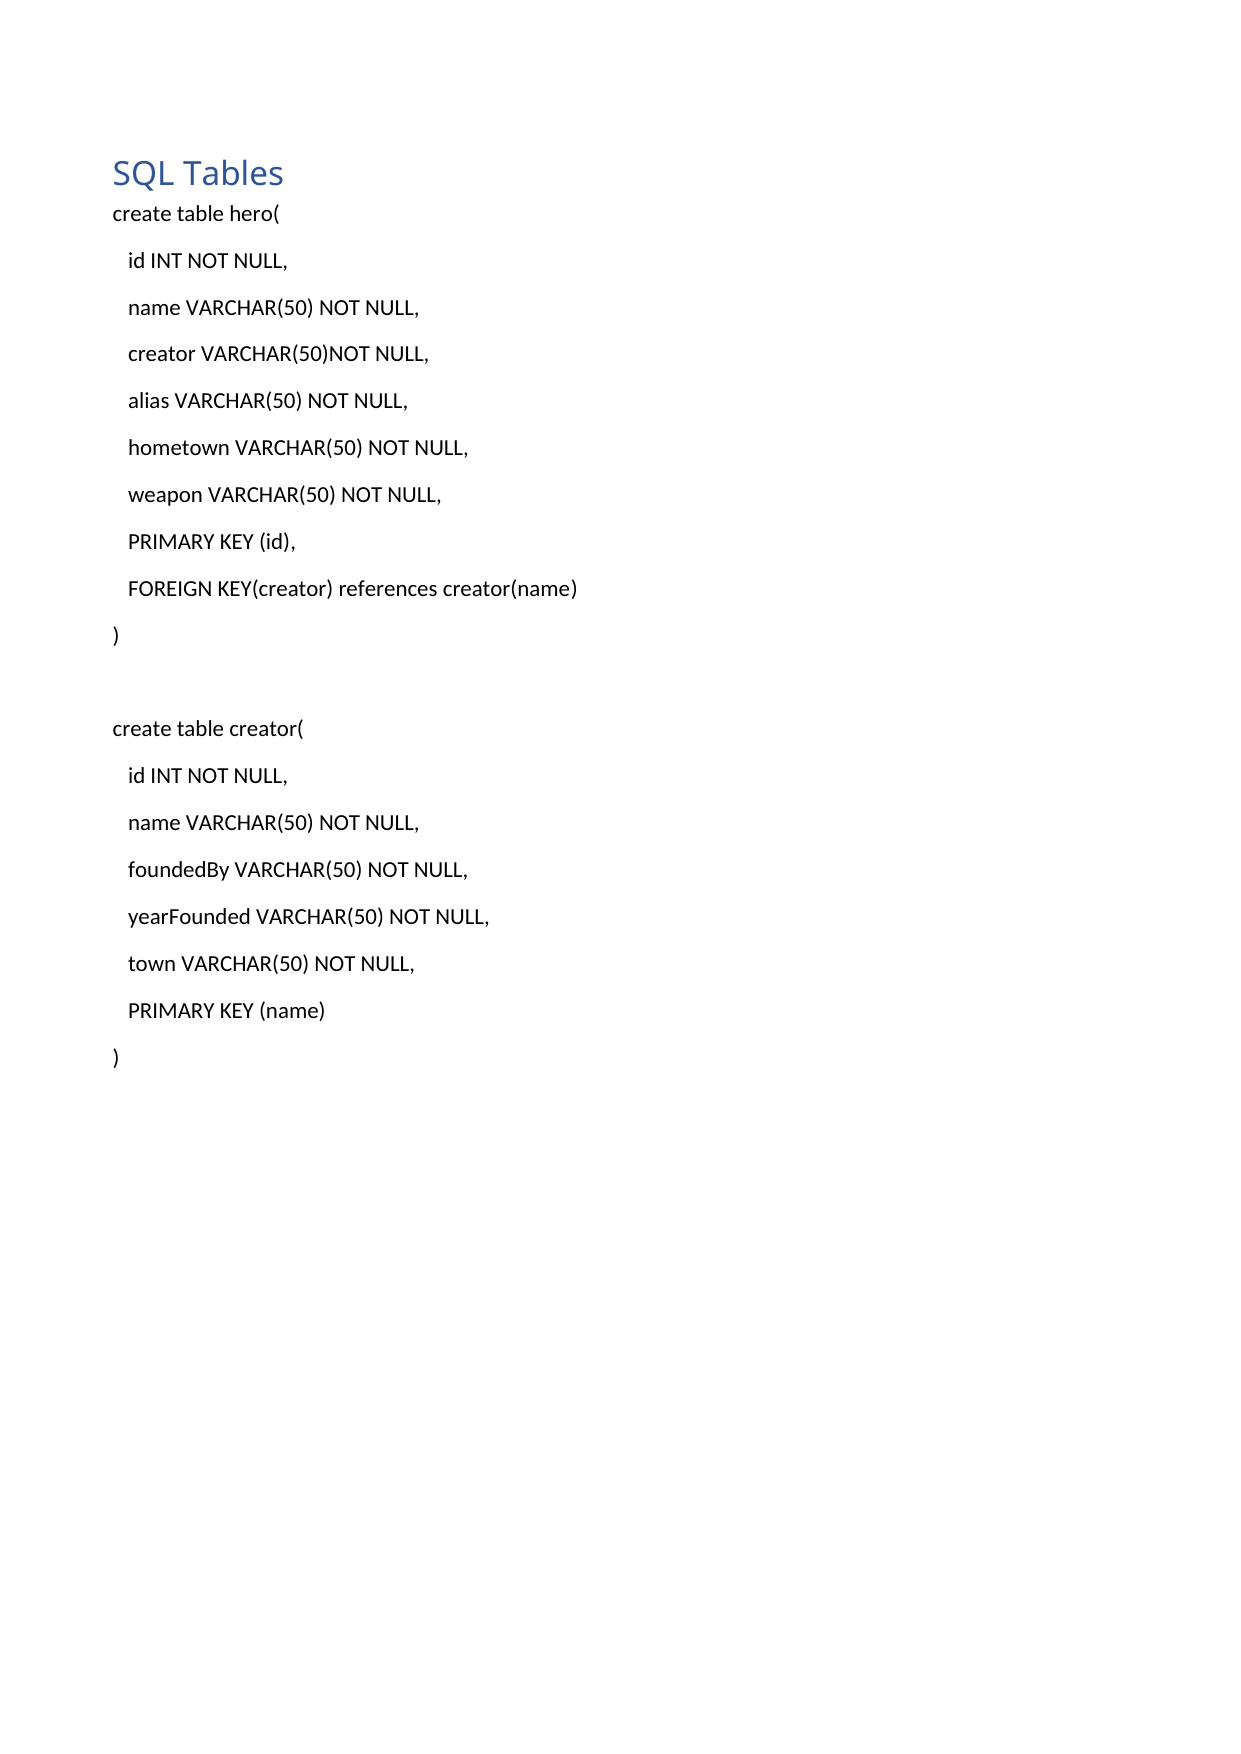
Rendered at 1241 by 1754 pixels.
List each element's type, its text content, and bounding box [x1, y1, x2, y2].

text FOREIGN KEY(creator) references creator(name) [112, 574, 1128, 602]
text yearFounded VARCHAR(50) NOT NULL, [112, 902, 1128, 930]
text name VARCHAR(50) NOT NULL, [112, 808, 1128, 836]
text alias VARCHAR(50) NOT NULL, [112, 386, 1128, 414]
text foundedBy VARCHAR(50) NOT NULL, [112, 855, 1128, 883]
text PRIMARY KEY (id), [112, 527, 1128, 555]
text create table creator( [112, 714, 1128, 743]
subtitle SQL Tables [112, 150, 1128, 195]
text ) [112, 1043, 1128, 1071]
text create table hero( [112, 199, 1128, 227]
text creator VARCHAR(50)NOT NULL, [112, 339, 1128, 368]
text id INT NOT NULL, [112, 761, 1128, 789]
text PRIMARY KEY (name) [112, 996, 1128, 1024]
text name VARCHAR(50) NOT NULL, [112, 293, 1128, 321]
text id INT NOT NULL, [112, 246, 1128, 274]
text ) [112, 621, 1128, 649]
text weapon VARCHAR(50) NOT NULL, [112, 480, 1128, 508]
text hometown VARCHAR(50) NOT NULL, [112, 433, 1128, 461]
text town VARCHAR(50) NOT NULL, [112, 949, 1128, 977]
